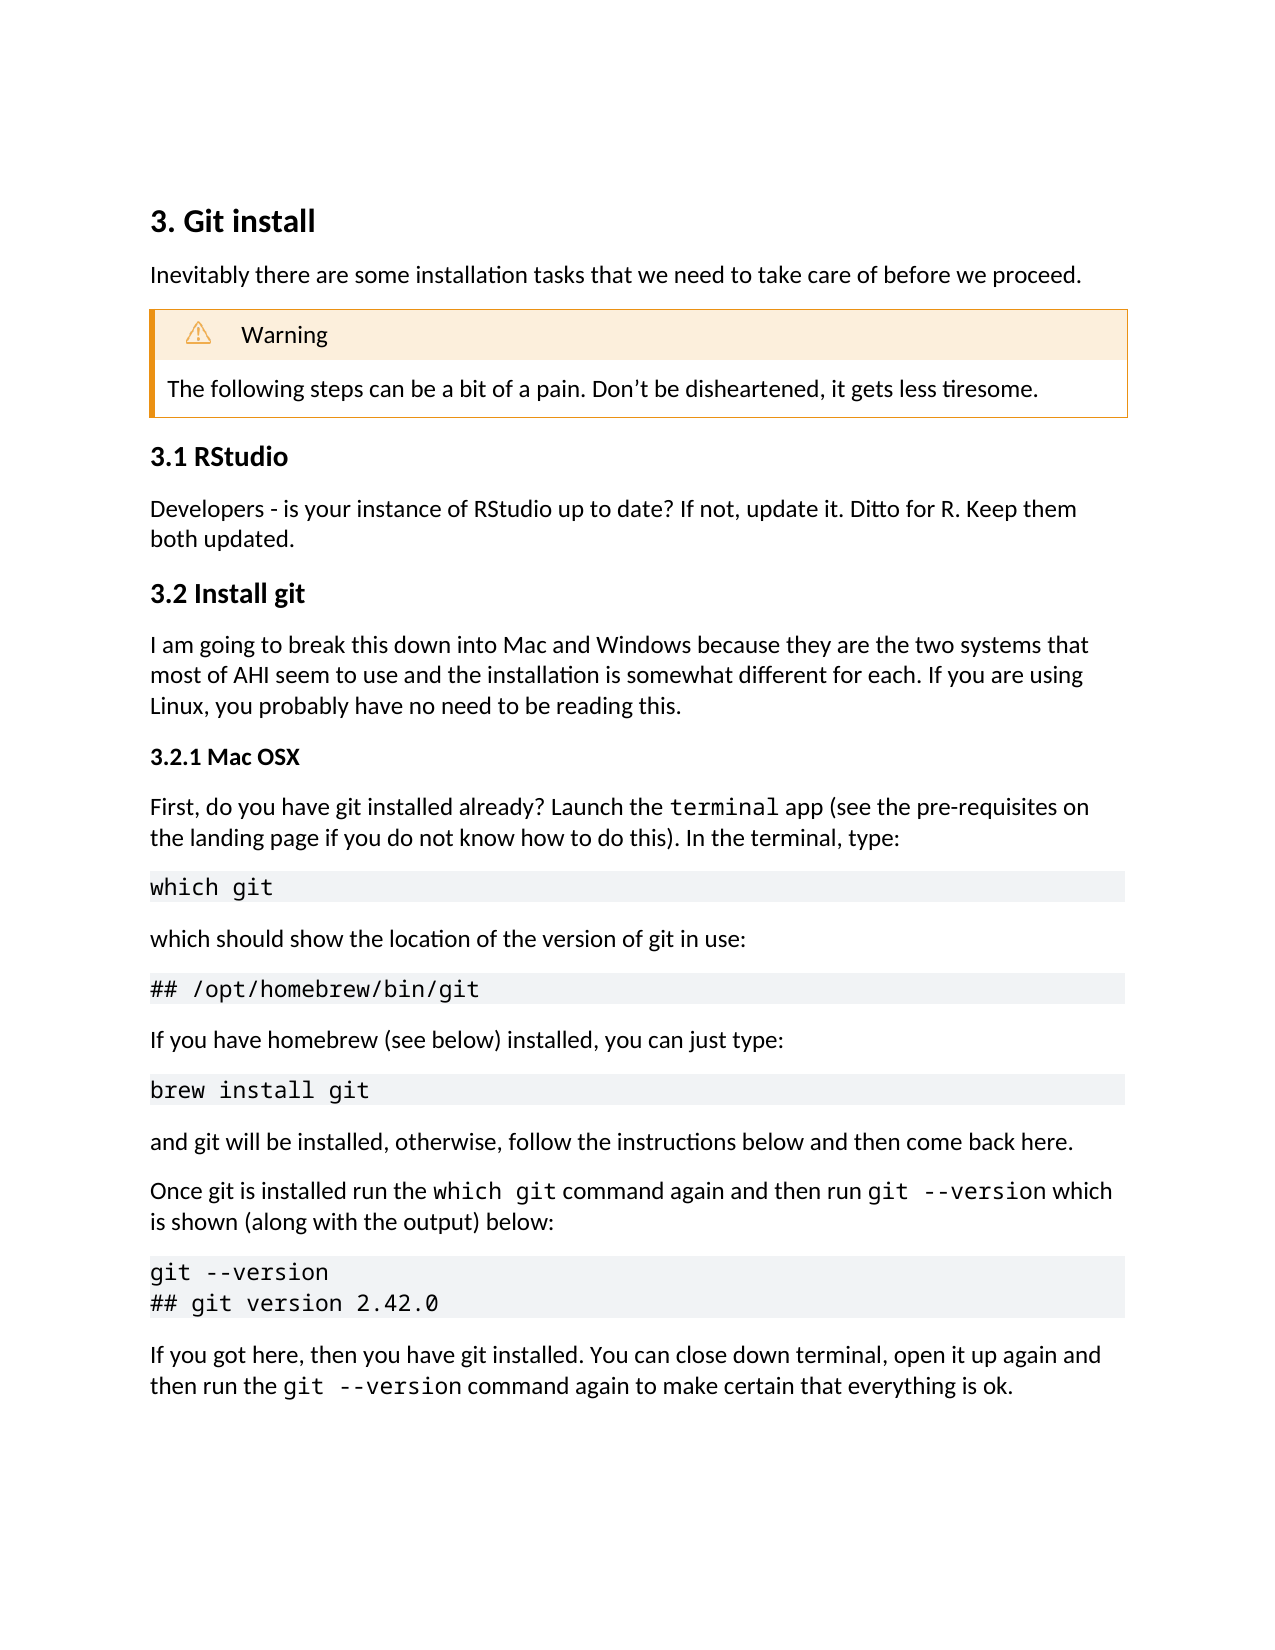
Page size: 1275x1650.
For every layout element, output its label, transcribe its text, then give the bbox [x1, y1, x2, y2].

text If you have homebrew (see below) installed, you can just type: [150, 1025, 1125, 1055]
text brew install git [150, 1074, 1125, 1105]
subtitle 3.1 RStudio [150, 438, 1125, 474]
table_header Warning [155, 310, 1127, 360]
text If you got here, then you have git installed. You can close down terminal, open it up again and then run the git --version command again to make certain that everything is ok. [150, 1339, 1125, 1401]
text git --version ## git version 2.42.0 [150, 1256, 1125, 1318]
text First, do you have git installed already? Launch the terminal app (see the pre-requisites on the landing page if you do not know how to do this). In the terminal, type: [150, 791, 1125, 852]
text I am going to break this down into Mac and Windows because they are the two systems that most of AHI seem to use and the installation is somewhat different for each. If you are using Linux, you probably have no need to be reading this. [150, 629, 1125, 721]
text Developers - is your instance of RStudio up to date? If not, update it. Ditto for R. Keep them both updated. [150, 493, 1125, 554]
subtitle 3.2.1 Mac OSX [150, 741, 1125, 772]
text Inevitably there are some installation tasks that we need to take care of before we proceed. [150, 259, 1125, 290]
table_cell The following steps can be a bit of a pain. Don’t be disheartened, it gets less tiresome. [155, 360, 1127, 417]
subtitle 3.2 Install git [150, 575, 1125, 610]
subtitle 3. Git install [150, 200, 1125, 241]
text which should show the location of the version of git in use: [150, 923, 1125, 954]
text which git [150, 871, 1125, 902]
picture [186, 319, 211, 345]
text ## /opt/homebrew/bin/git [150, 973, 1125, 1004]
text and git will be installed, otherwise, follow the instructions below and then come back here. [150, 1126, 1125, 1157]
text Once git is installed run the which git command again and then run git --version which is shown (along with the output) below: [150, 1175, 1125, 1237]
